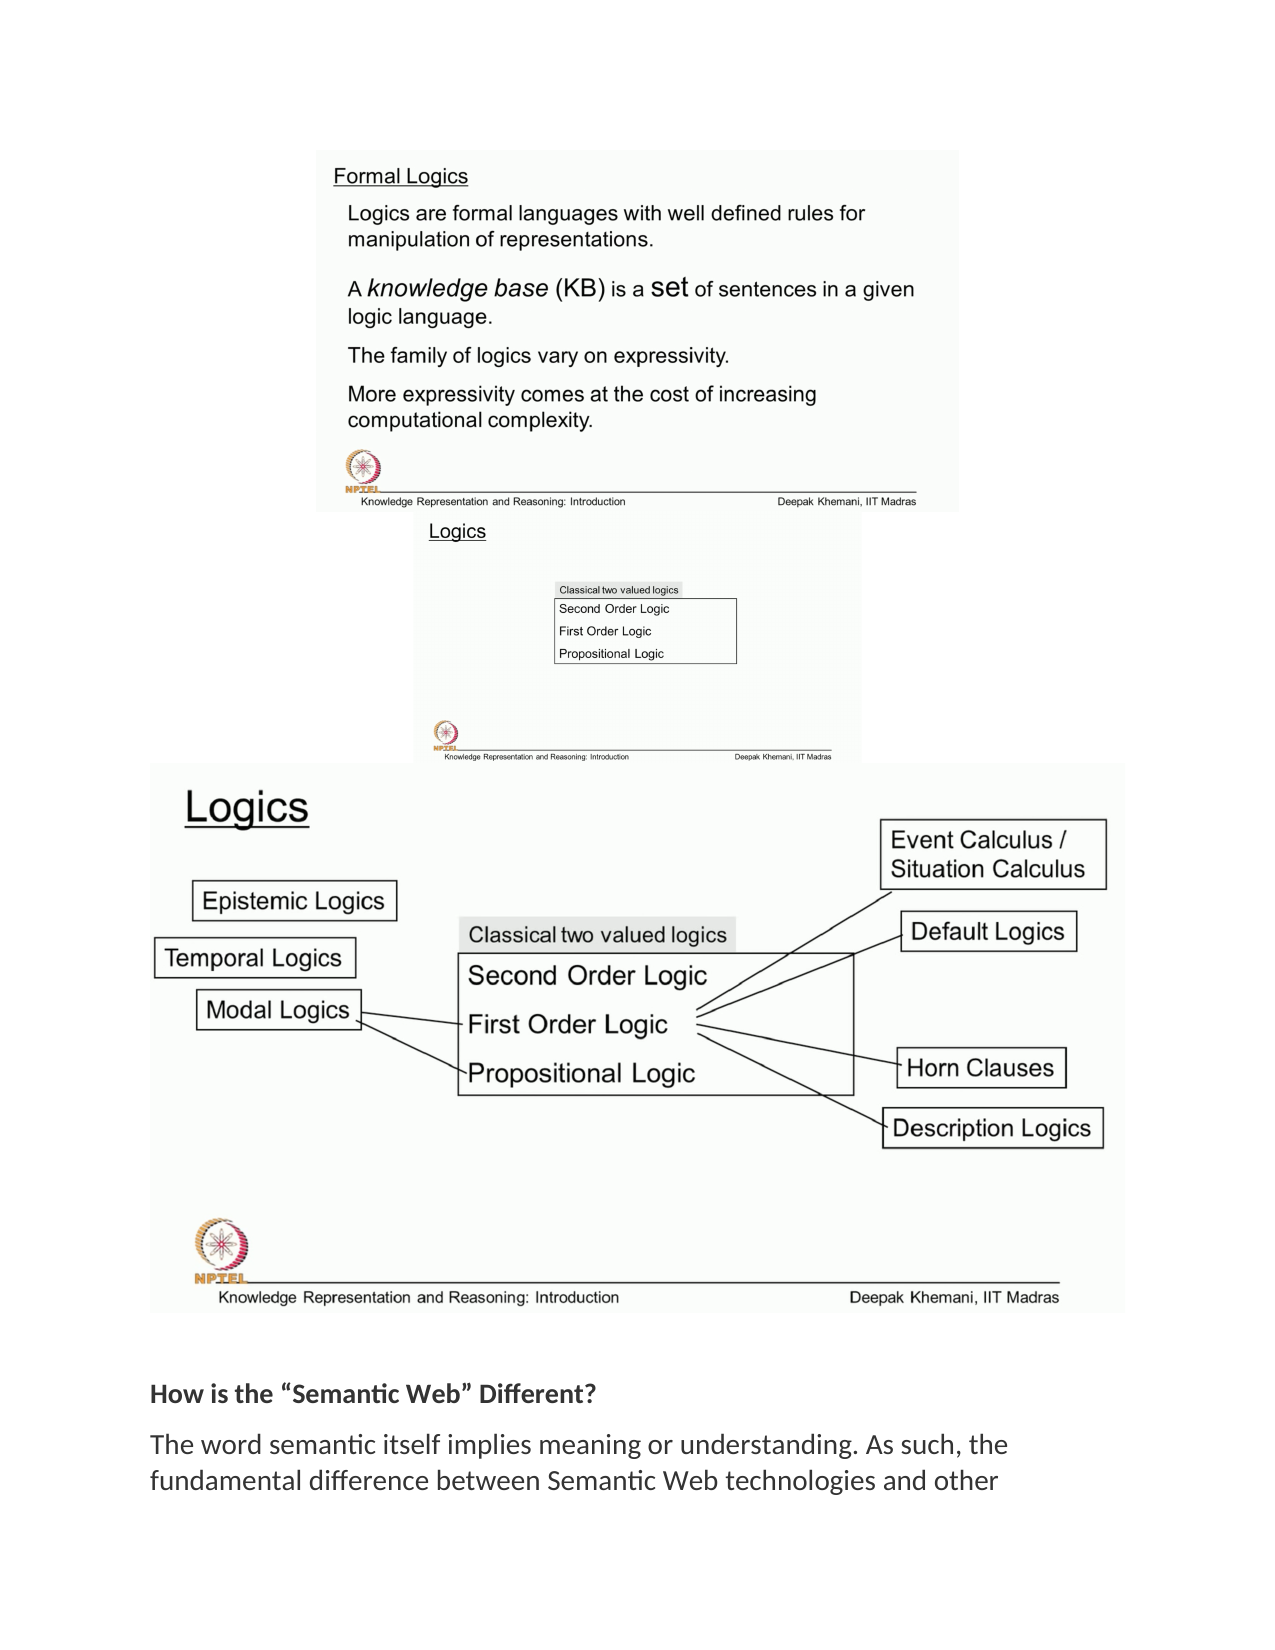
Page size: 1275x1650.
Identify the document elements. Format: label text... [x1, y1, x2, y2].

picture [150, 150, 1125, 1313]
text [150, 1426, 1125, 1497]
text How is the “Semantic Web” Different? [150, 1376, 1125, 1410]
